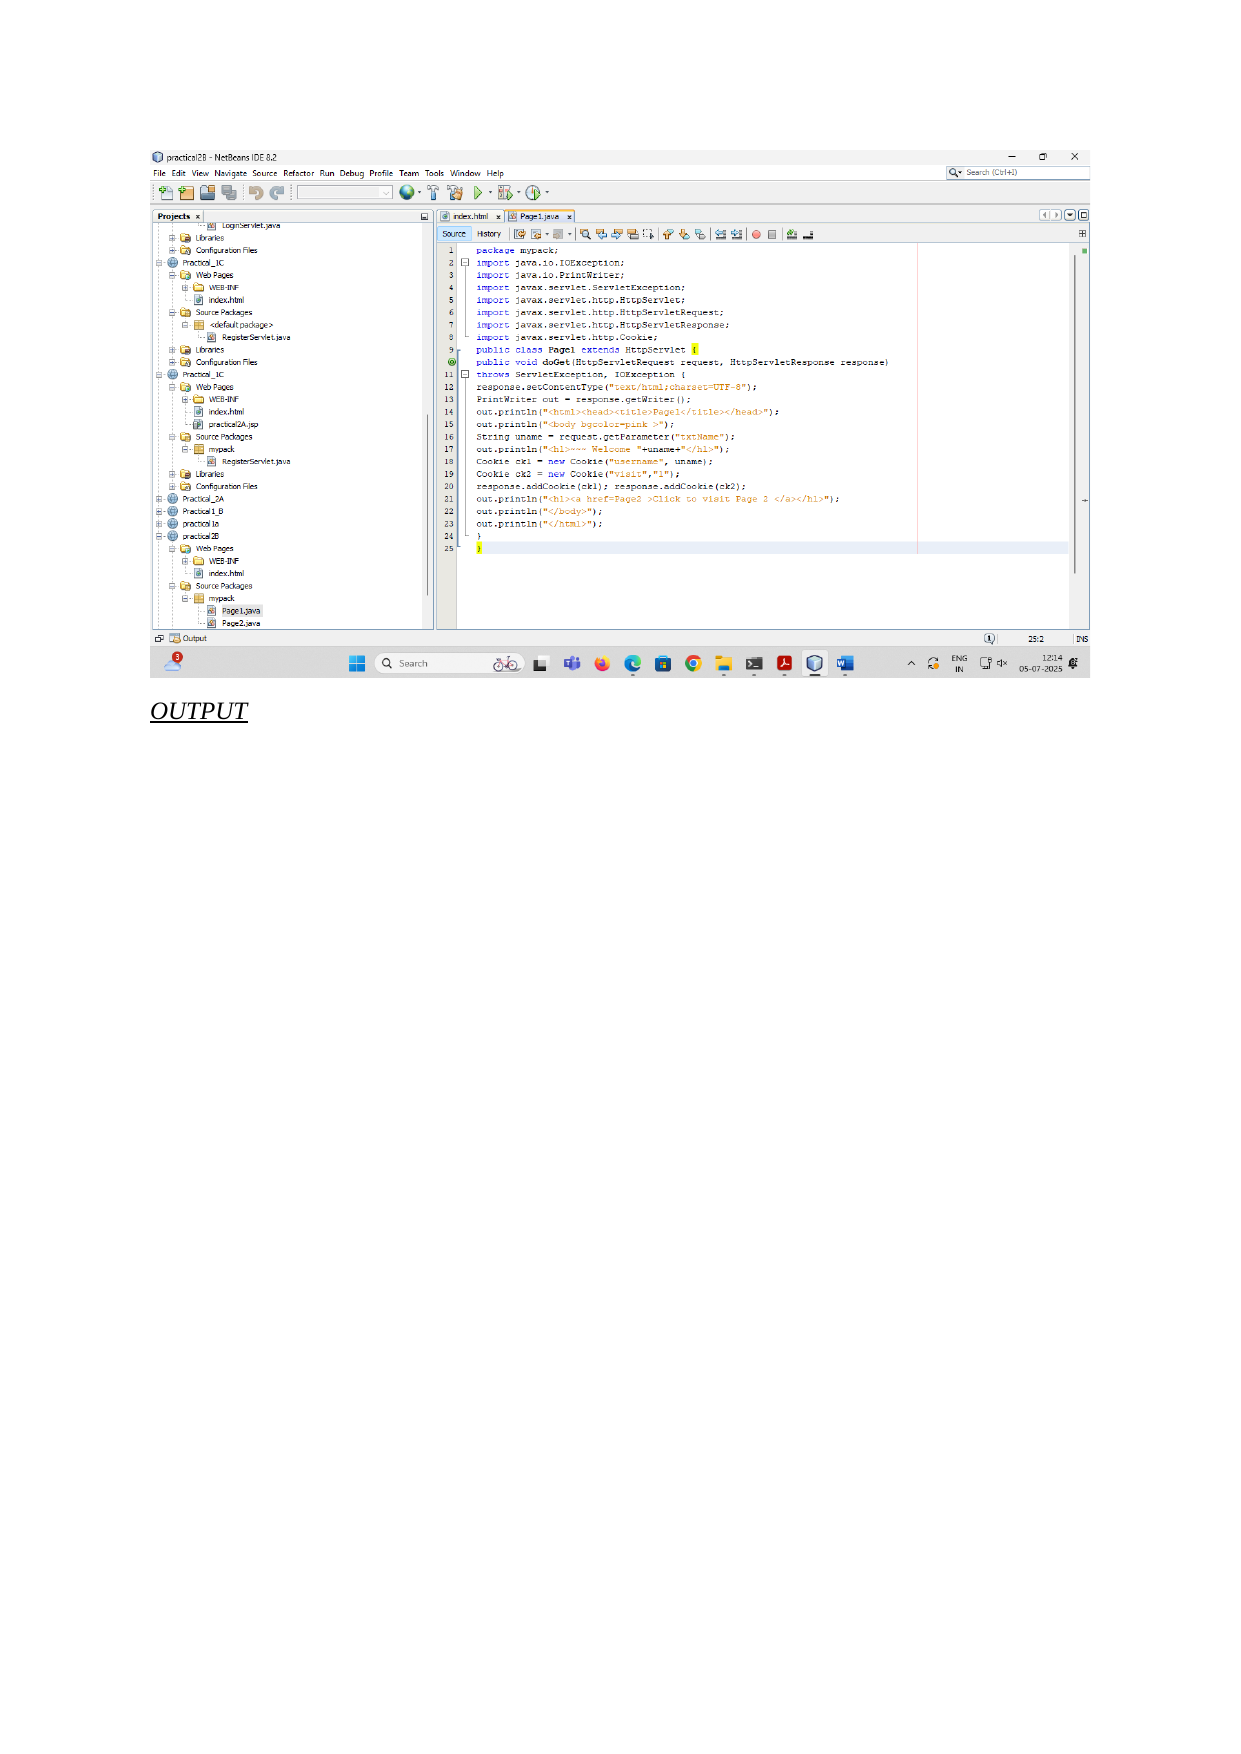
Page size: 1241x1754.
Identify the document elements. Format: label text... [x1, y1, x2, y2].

picture [150, 150, 1091, 678]
text OUTPUT [150, 696, 1090, 725]
